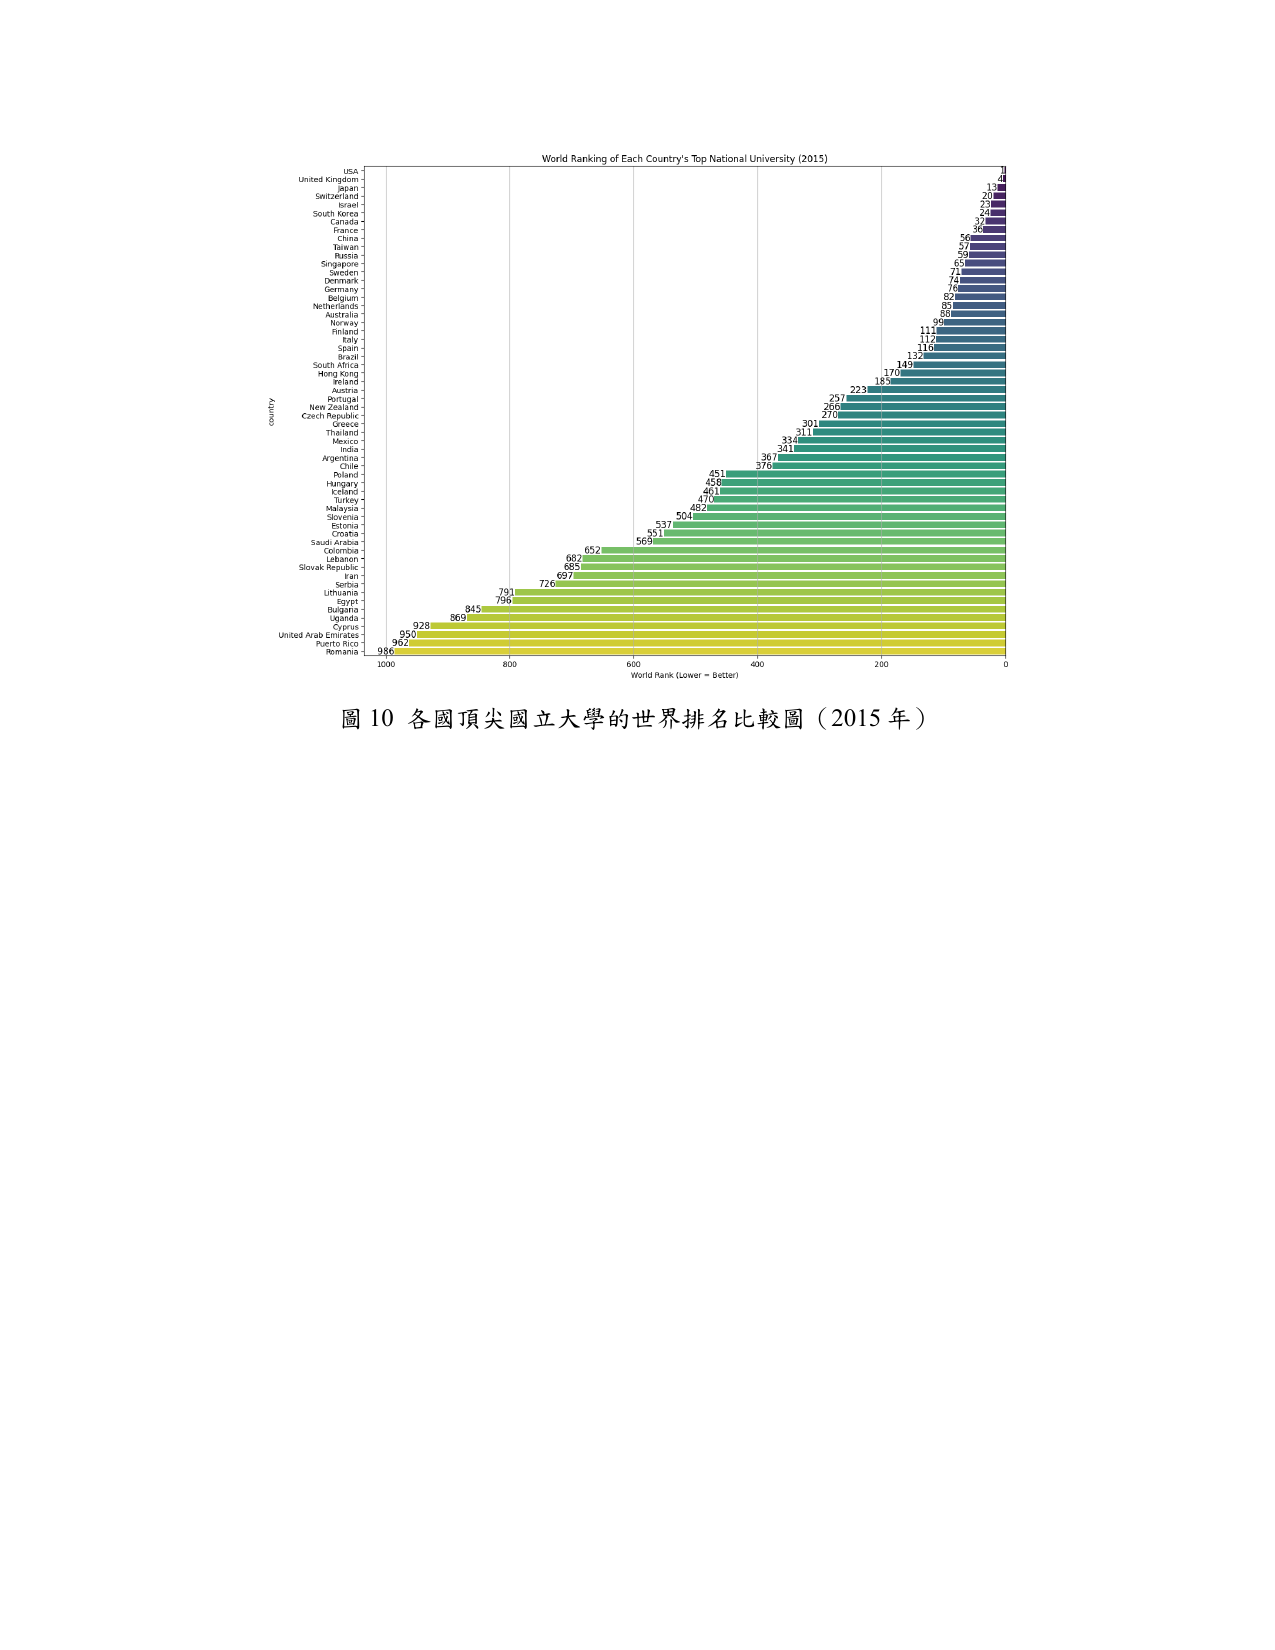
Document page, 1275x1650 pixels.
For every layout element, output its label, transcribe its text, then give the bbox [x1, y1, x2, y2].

picture [262, 150, 1013, 684]
text 圖十 各國頂尖國立大學的世界排名比較圖（2015年） [150, 702, 1125, 732]
